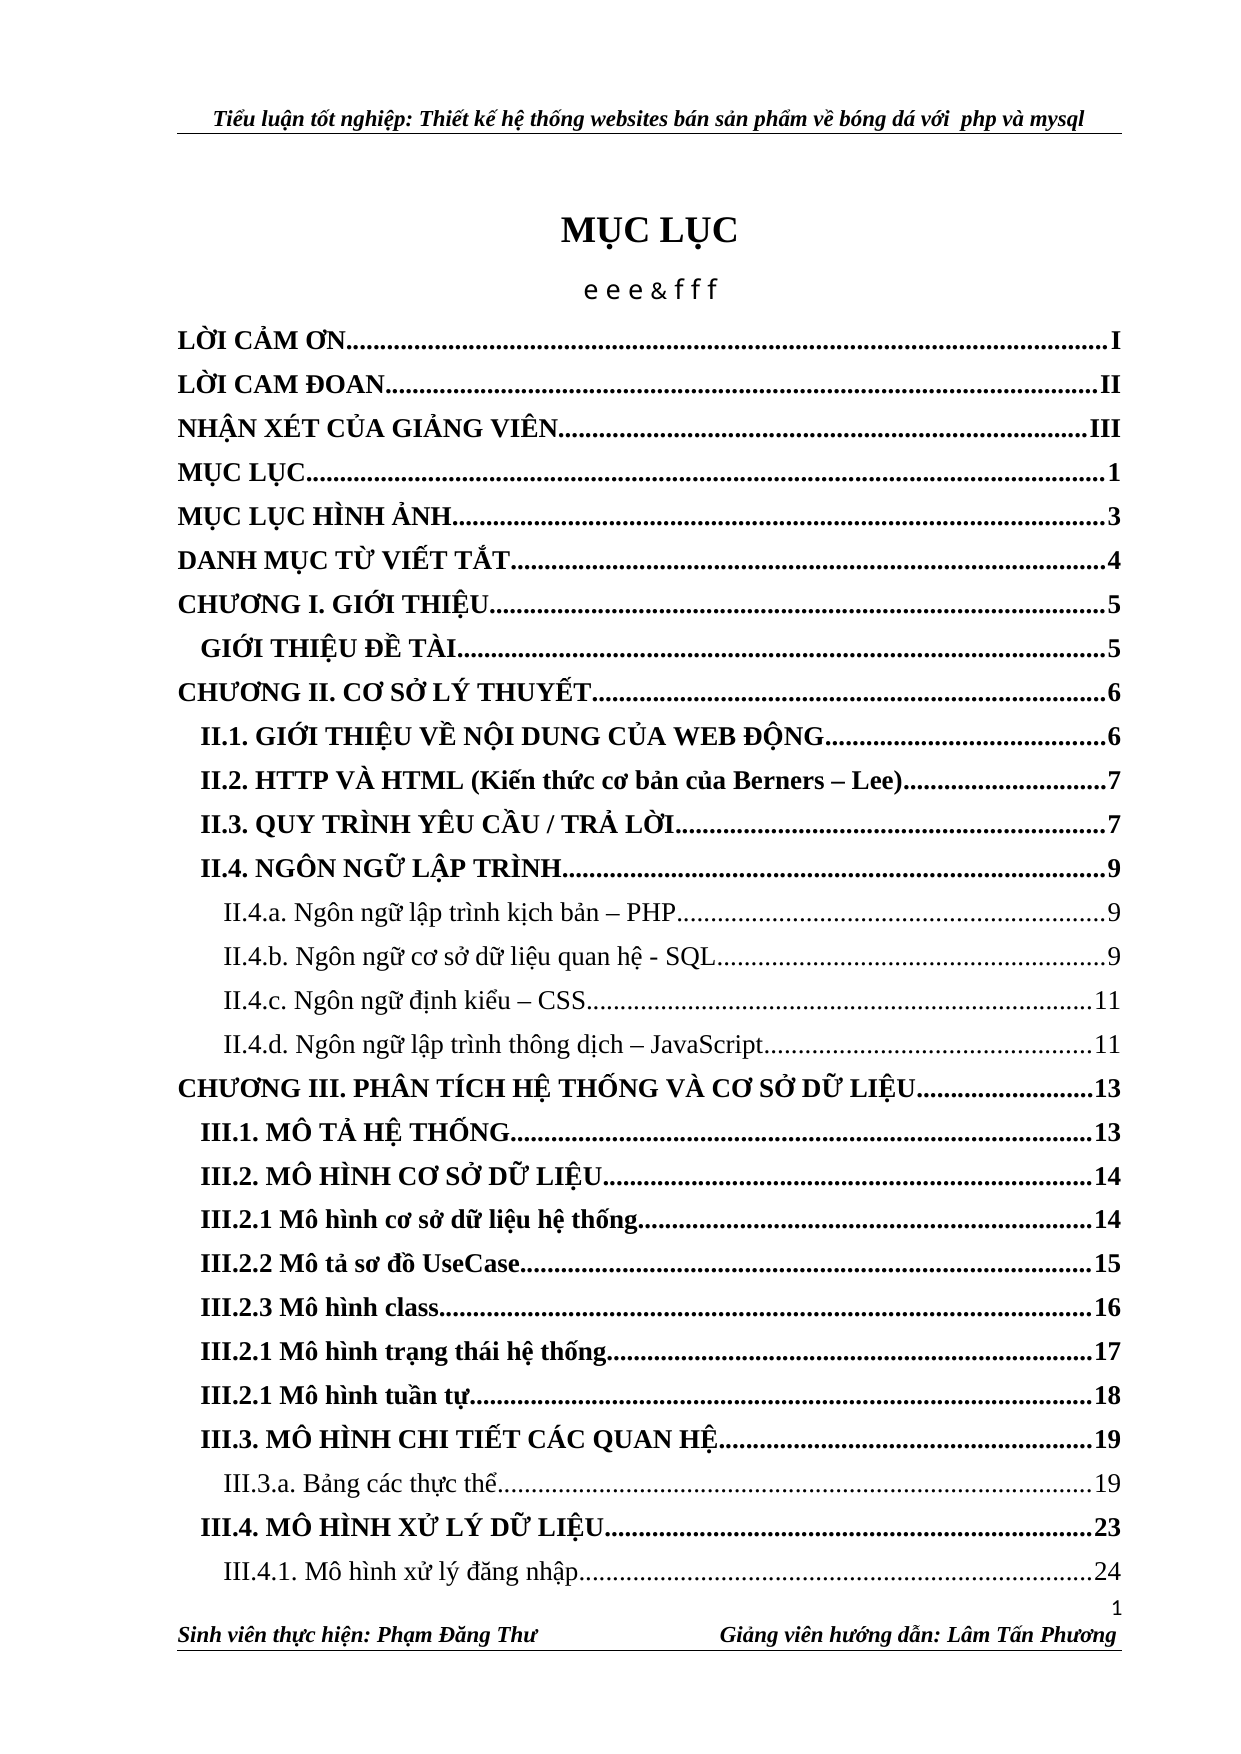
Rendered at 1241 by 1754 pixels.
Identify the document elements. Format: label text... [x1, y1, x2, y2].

text MỤC LỤC [177, 208, 1122, 251]
text LỜI CẢM ƠN I [177, 324, 1122, 356]
text III.2.1 Mô hình tuần tự 18 [200, 1379, 1122, 1411]
text III.2. MÔ HÌNH CƠ SỞ DỮ LIỆU 14 [200, 1159, 1122, 1191]
text II.4.c. Ngôn ngữ định kiểu – CSS 11 [223, 984, 1122, 1015]
text III.1. MÔ TẢ HỆ THỐNG 13 [200, 1116, 1122, 1147]
text III.4.1. Mô hình xử lý đăng nhập 24 [223, 1555, 1122, 1586]
text III.2.1 Mô hình cơ sở dữ liệu hệ thống 14 [200, 1203, 1122, 1235]
text III.2.1 Mô hình trạng thái hệ thống 17 [200, 1335, 1122, 1367]
text DANH MỤC TỪ VIẾT TẮT 4 [177, 544, 1122, 575]
text III.2.3 Mô hình class 16 [200, 1291, 1122, 1323]
text MỤC LỤC 1 [177, 456, 1122, 487]
text II.4.d. Ngôn ngữ lập trình thông dịch – JavaScript 11 [223, 1028, 1122, 1059]
text CHƯƠNG I. GIỚI THIỆU 5 [177, 588, 1122, 619]
text III.4. MÔ HÌNH XỬ LÝ DỮ LIỆU 23 [200, 1511, 1122, 1542]
text CHƯƠNG II. CƠ SỞ LÝ THUYẾT 6 [177, 676, 1122, 707]
text GIỚI THIỆU ĐỀ TÀI 5 [200, 632, 1122, 663]
text II.3. QUY TRÌNH YÊU CẦU / TRẢ LỜI 7 [200, 808, 1122, 839]
text CHƯƠNG III. PHÂN TÍCH HỆ THỐNG VÀ CƠ SỞ DỮ LIỆU 13 [177, 1072, 1122, 1103]
text III.3. MÔ HÌNH CHI TIẾT CÁC QUAN HỆ 19 [200, 1423, 1122, 1454]
text II.4.a. Ngôn ngữ lập trình kịch bản – PHP 9 [223, 896, 1122, 927]
text e e e & f f f [177, 271, 1122, 308]
text MỤC LỤC HÌNH ẢNH 3 [177, 500, 1122, 531]
text II.1. GIỚI THIỆU VỀ NỘI DUNG CỦA WEB ĐỘNG 6 [200, 720, 1122, 751]
text II.2. HTTP VÀ HTML (Kiến thức cơ bản của Berners – Lee) 7 [200, 764, 1122, 795]
text III.3.a. Bảng các thực thể 19 [223, 1467, 1122, 1498]
text II.4. NGÔN NGỮ LẬP TRÌNH 9 [200, 852, 1122, 883]
text LỜI CAM ĐOAN II [177, 368, 1122, 399]
text II.4.b. Ngôn ngữ cơ sở dữ liệu quan hệ - SQL 9 [223, 940, 1122, 971]
text NHẬN XÉT CỦA GIẢNG VIÊN III [177, 412, 1122, 443]
text III.2.2 Mô tả sơ đồ UseCase 15 [200, 1247, 1122, 1279]
